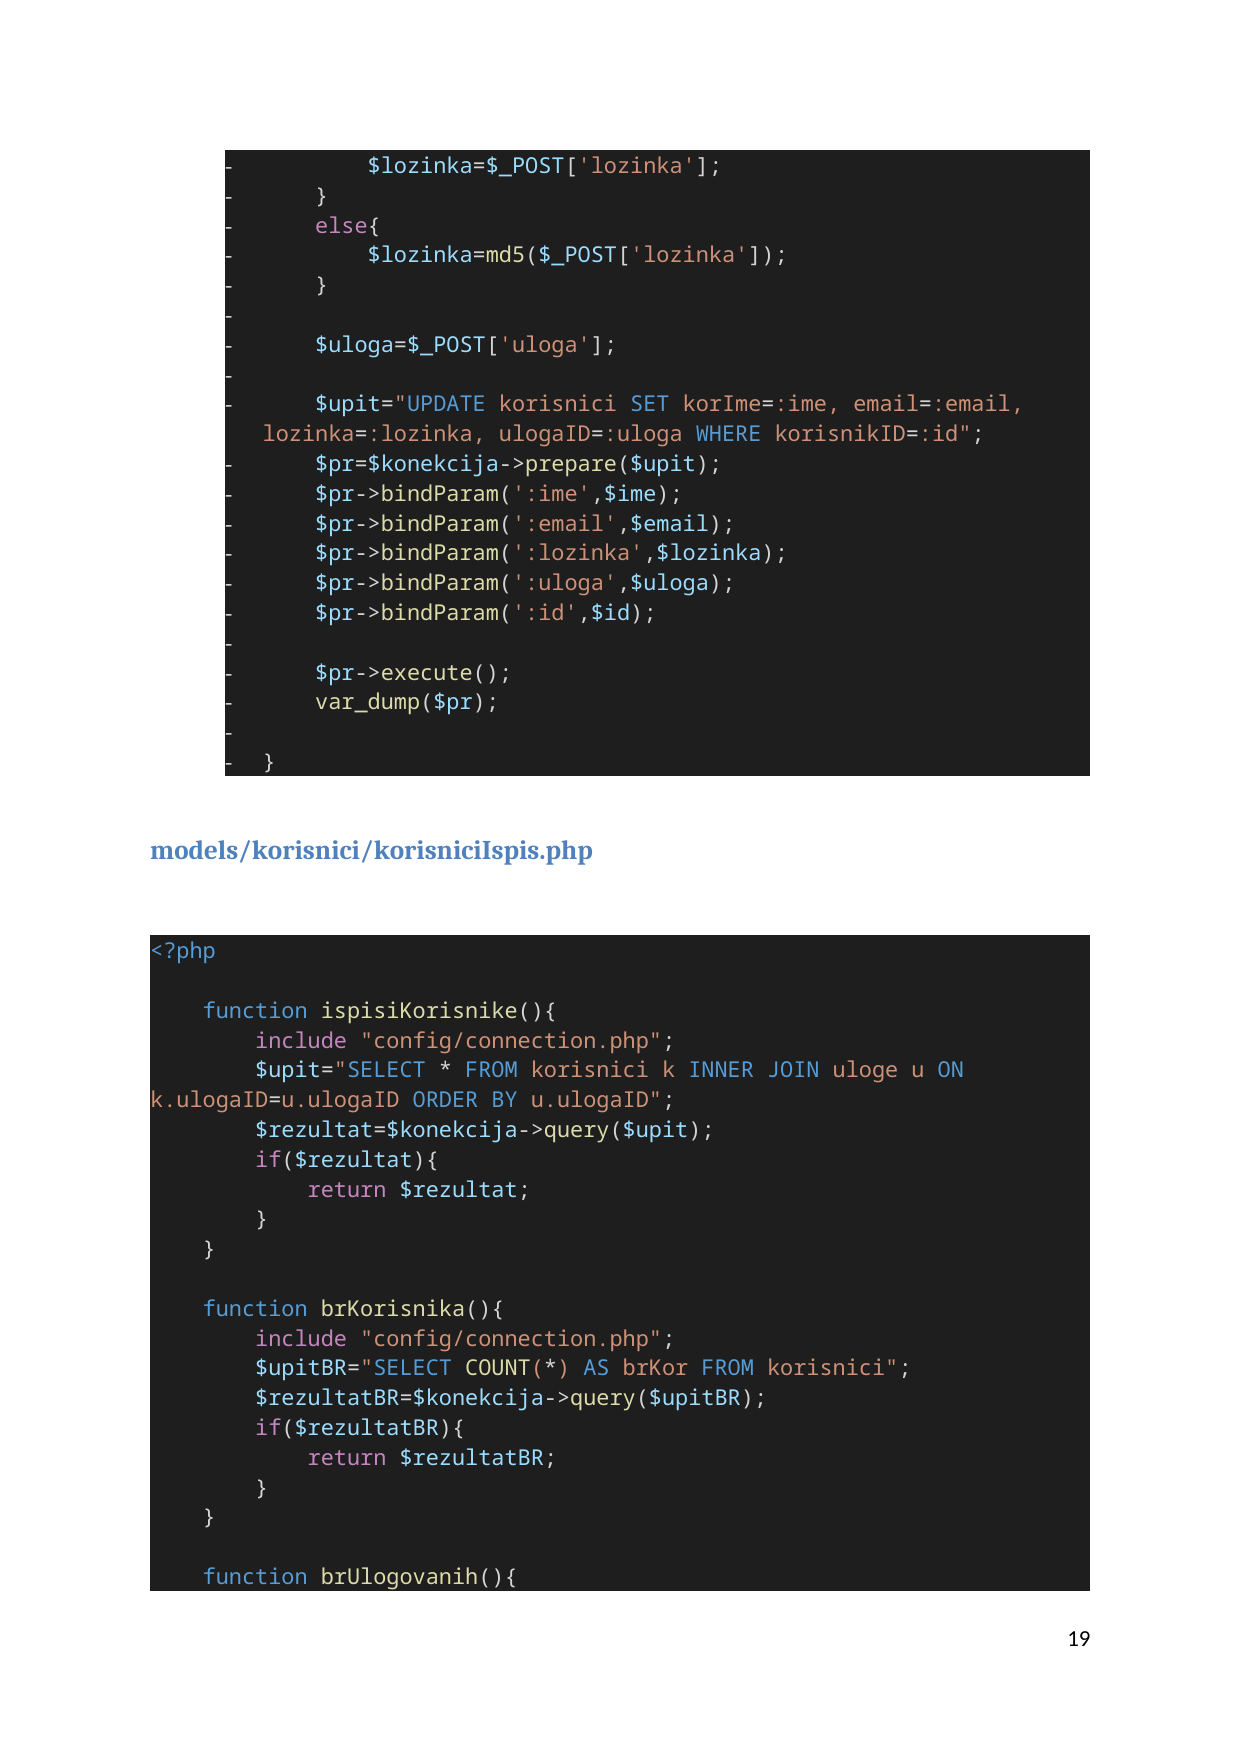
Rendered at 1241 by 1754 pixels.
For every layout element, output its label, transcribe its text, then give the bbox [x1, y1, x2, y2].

text if($rezultat){ [150, 1144, 1090, 1174]
text $upit="SELECT * FROM korisnici k INNER JOIN uloge u ON k.ulogaID=u.ulogaID ORDER BY u.ulogaID"; [150, 1054, 1090, 1114]
list $pr=$konekcija->prepare($upit); [225, 448, 1090, 478]
subtitle models/korisnici/korisniciIspis.php [150, 835, 1090, 866]
text } [150, 1203, 1090, 1233]
text include "config/connection.php"; [150, 1025, 1090, 1054]
list $pr->bindParam(':uloga',$uloga); [225, 567, 1090, 597]
text $rezultat=$konekcija->query($upit); [150, 1114, 1090, 1144]
text return $rezultat; [150, 1174, 1090, 1203]
list $pr->execute(); [225, 656, 1090, 686]
text $rezultatBR=$konekcija->query($upitBR); [150, 1382, 1090, 1412]
text include "config/connection.php"; [150, 1323, 1090, 1352]
list else{ [225, 209, 1090, 239]
list $lozinka=md5($_POST['lozinka']); [225, 239, 1090, 269]
list } [225, 746, 1090, 776]
text } [150, 1472, 1090, 1501]
list $pr->bindParam(':id',$id); [225, 597, 1090, 627]
text function brKorisnika(){ [150, 1293, 1090, 1323]
list } [225, 180, 1090, 209]
list $lozinka=$_POST['lozinka']; [225, 150, 1090, 180]
text function brUlogovanih(){ [150, 1561, 1090, 1591]
text function ispisiKorisnike(){ [150, 995, 1090, 1025]
text if($rezultatBR){ [150, 1412, 1090, 1442]
text $upitBR="SELECT COUNT(*) AS brKor FROM korisnici"; [150, 1352, 1090, 1382]
text } [150, 1233, 1090, 1263]
list $uloga=$_POST['uloga']; [225, 329, 1090, 358]
list var_dump($pr); [225, 686, 1090, 716]
list $upit="UPDATE korisnici SET korIme=:ime, email=:email, lozinka=:lozinka, ulogaID=:uloga WHERE korisnikID=:id"; [225, 388, 1090, 448]
text <?php [150, 935, 1090, 965]
list $pr->bindParam(':lozinka',$lozinka); [225, 537, 1090, 567]
list } [225, 269, 1090, 299]
list $pr->bindParam(':email',$email); [225, 507, 1090, 537]
list $pr->bindParam(':ime',$ime); [225, 478, 1090, 507]
text } [150, 1501, 1090, 1531]
text return $rezultatBR; [150, 1442, 1090, 1472]
